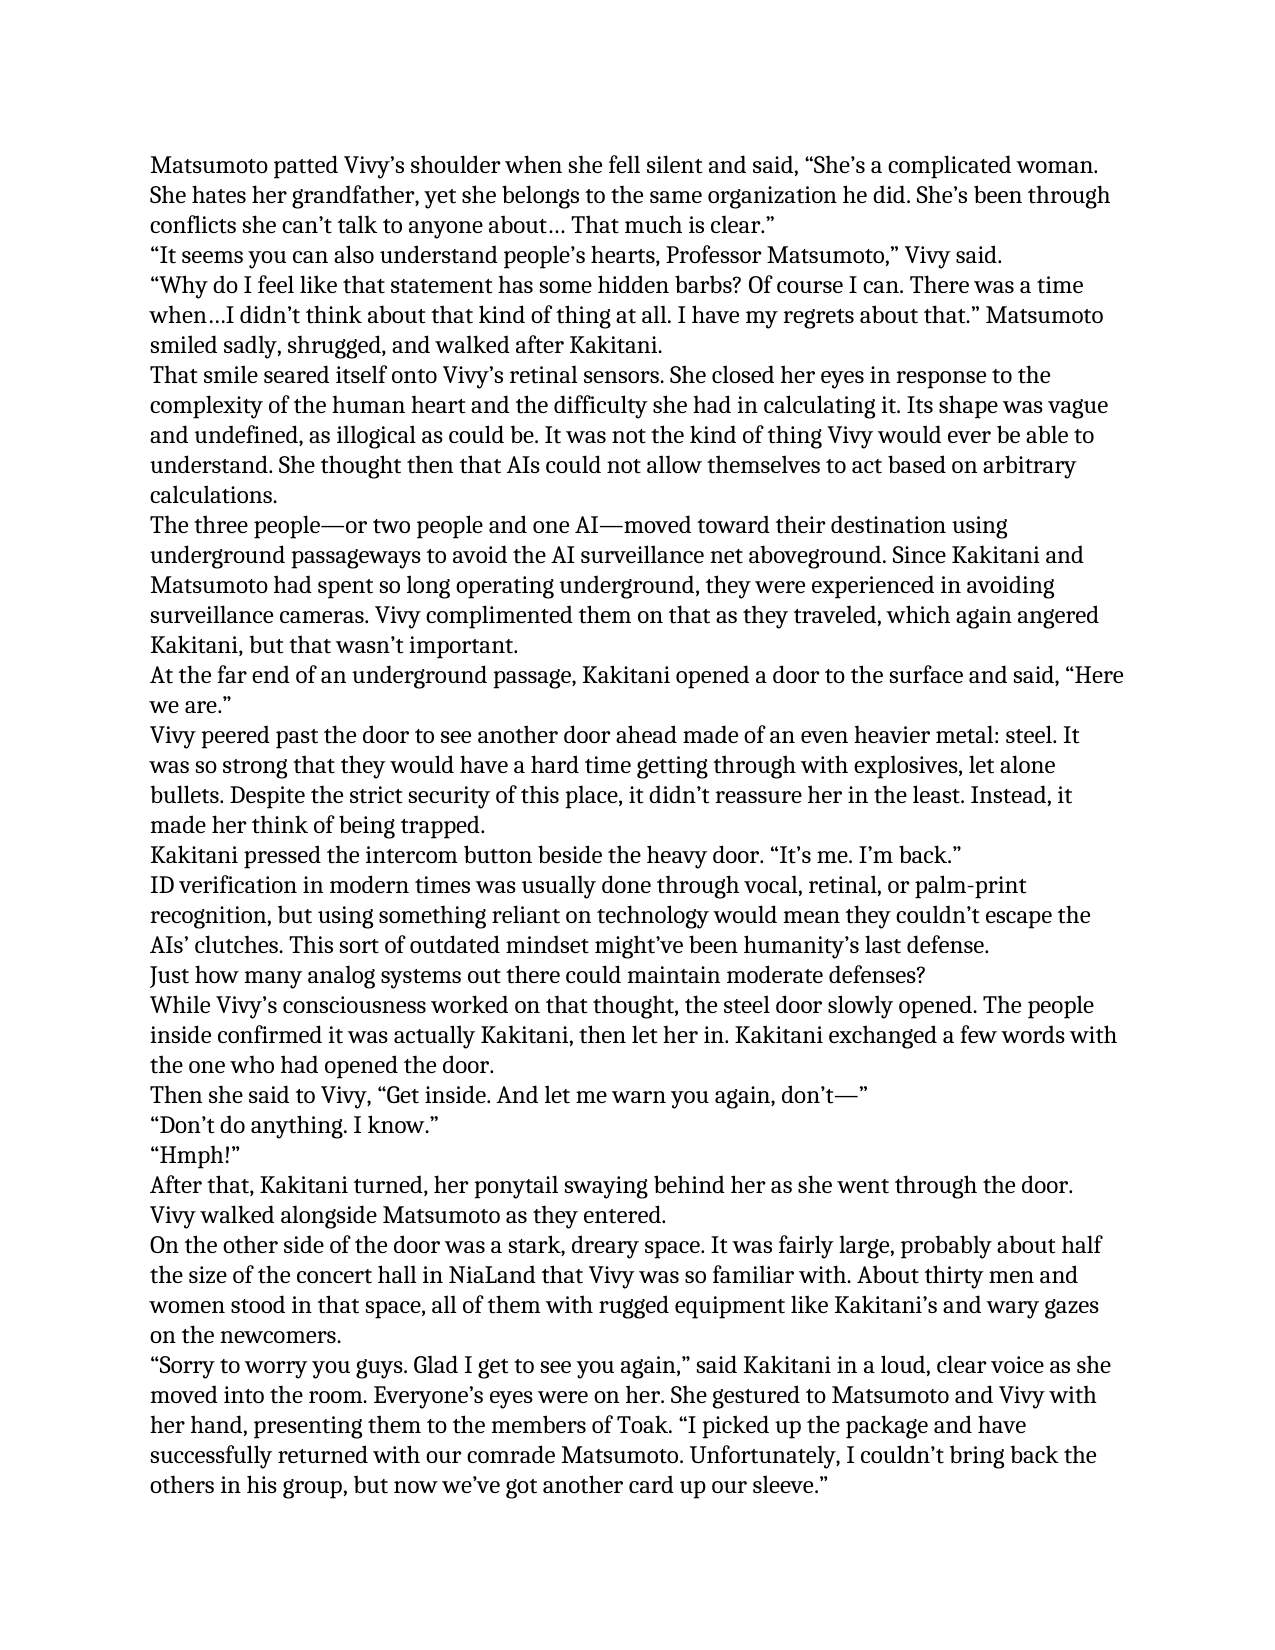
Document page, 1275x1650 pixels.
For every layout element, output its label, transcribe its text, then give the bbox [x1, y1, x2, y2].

text At the far end of an underground passage, Kakitani opened a door to the surface and said, “Here we are.” [150, 660, 1125, 720]
text ID verification in modern times was usually done through vocal, retinal, or palm-print recognition, but using something reliant on technology would mean they couldn’t escape the AIs’ clutches. This sort of outdated mindset might’ve been humanity’s last defense. [150, 870, 1125, 960]
text “It seems you can also understand people’s hearts, Professor Matsumoto,” Vivy said. [150, 240, 1125, 270]
text After that, Kakitani turned, her ponytail swaying behind her as she went through the door. Vivy walked alongside Matsumoto as they entered. [150, 1170, 1125, 1230]
text While Vivy’s consciousness worked on that thought, the steel door slowly opened. The people inside confirmed it was actually Kakitani, then let her in. Kakitani exchanged a few words with the one who had opened the door. [150, 990, 1125, 1080]
text Matsumoto patted Vivy’s shoulder when she fell silent and said, “She’s a complicated woman. She hates her grandfather, yet she belongs to the same organization he did. She’s been through conflicts she can’t talk to anyone about… That much is clear.” [150, 150, 1125, 240]
text “Don’t do anything. I know.” [150, 1110, 1125, 1140]
text That smile seared itself onto Vivy’s retinal sensors. She closed her eyes in response to the complexity of the human heart and the difficulty she had in calculating it. Its shape was vague and undefined, as illogical as could be. It was not the kind of thing Vivy would ever be able to understand. She thought then that AIs could not allow themselves to act based on arbitrary calculations. [150, 360, 1125, 510]
text The three people—or two people and one AI—moved toward their destination using underground passageways to avoid the AI surveillance net aboveground. Since Kakitani and Matsumoto had spent so long operating underground, they were experienced in avoiding surveillance cameras. Vivy complimented them on that as they traveled, which again angered Kakitani, but that wasn’t important. [150, 510, 1125, 660]
text “Sorry to worry you guys. Glad I get to see you again,” said Kakitani in a loud, clear voice as she moved into the room. Everyone’s eyes were on her. She gestured to Matsumoto and Vivy with her hand, presenting them to the members of Toak. “I picked up the package and have successfully returned with our comrade Matsumoto. Unfortunately, I couldn’t bring back the others in his group, but now we’ve got another card up our sleeve.” [150, 1350, 1125, 1500]
text On the other side of the door was a stark, dreary space. It was fairly large, probably about half the size of the concert hall in NiaLand that Vivy was so familiar with. About thirty men and women stood in that space, all of them with rugged equipment like Kakitani’s and wary gazes on the newcomers. [150, 1230, 1125, 1350]
text Just how many analog systems out there could maintain moderate defenses? [150, 960, 1125, 990]
text Vivy peered past the door to see another door ahead made of an even heavier metal: steel. It was so strong that they would have a hard time getting through with explosives, let alone bullets. Despite the strict security of this place, it didn’t reassure her in the least. Instead, it made her think of being trapped. [150, 720, 1125, 840]
text Then she said to Vivy, “Get inside. And let me warn you again, don’t—” [150, 1080, 1125, 1110]
text “Hmph!” [150, 1140, 1125, 1170]
text Kakitani pressed the intercom button beside the heavy door. “It’s me. I’m back.” [150, 840, 1125, 870]
text “Why do I feel like that statement has some hidden barbs? Of course I can. There was a time when…I didn’t think about that kind of thing at all. I have my regrets about that.” Matsumoto smiled sadly, shrugged, and walked after Kakitani. [150, 270, 1125, 360]
